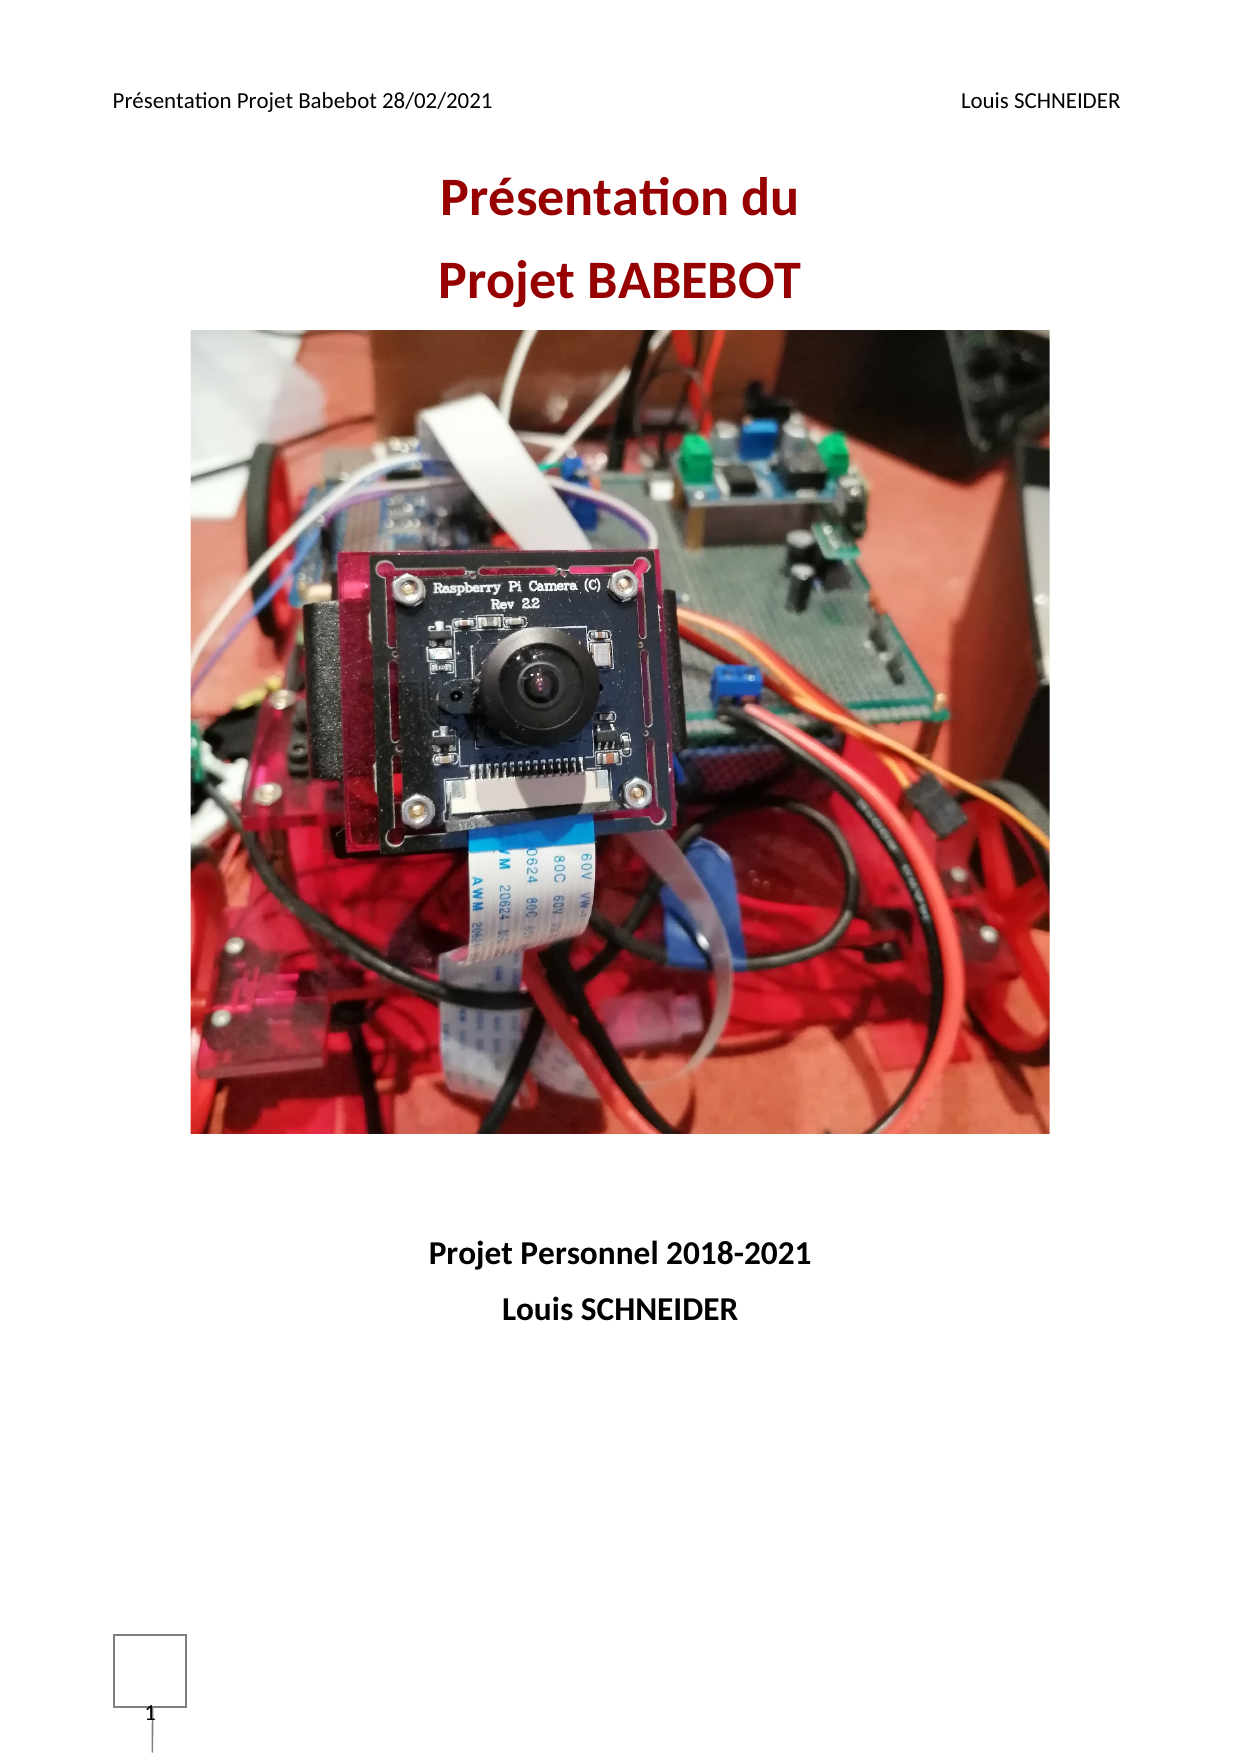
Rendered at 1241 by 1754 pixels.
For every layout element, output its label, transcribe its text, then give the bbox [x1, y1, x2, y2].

text Louis SCHNEIDER [112, 1288, 1128, 1329]
picture [190, 330, 1050, 1134]
text Présentation du [112, 162, 1128, 229]
text Projet Personnel 2018-2021 [112, 1232, 1128, 1273]
text Projet BABEBOT [112, 246, 1128, 312]
